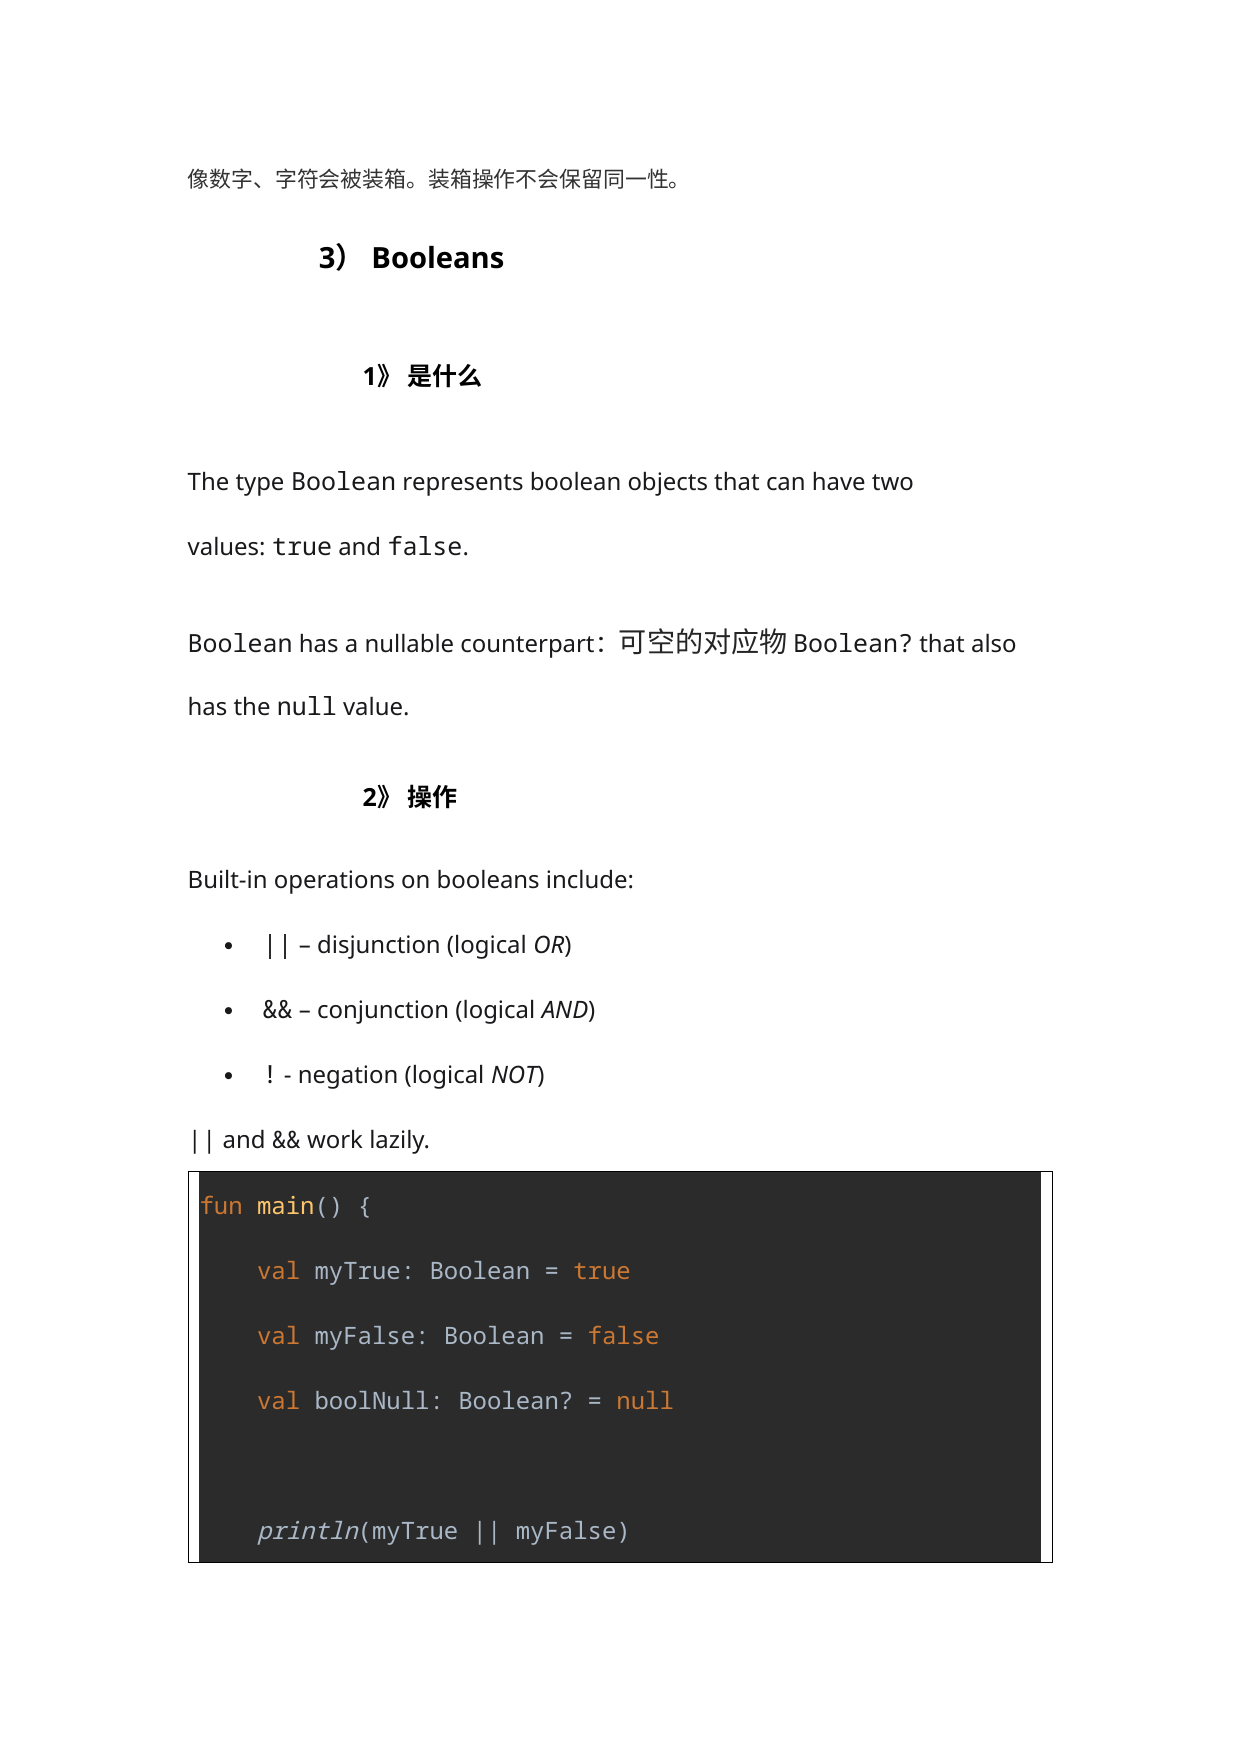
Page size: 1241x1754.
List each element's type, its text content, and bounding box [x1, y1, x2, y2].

list && – conjunction (logical AND) [225, 976, 1053, 1041]
list ! - negation (logical NOT) [225, 1041, 1053, 1106]
subtitle 2》 操作 [187, 763, 1053, 828]
text || and && work lazily. [187, 1106, 1053, 1171]
subtitle 3） Booleans [275, 224, 1053, 289]
subtitle 1》 是什么 [187, 342, 1053, 407]
text The type Boolean represents boolean objects that can have two values: true and false. [187, 448, 1053, 578]
text Built-in operations on booleans include: [187, 846, 1053, 911]
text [187, 162, 1053, 194]
text Boolean has a nullable counterpart：可空的对应物 Boolean? that also has the null value. [187, 608, 1053, 738]
list || – disjunction (logical OR) [225, 911, 1053, 976]
